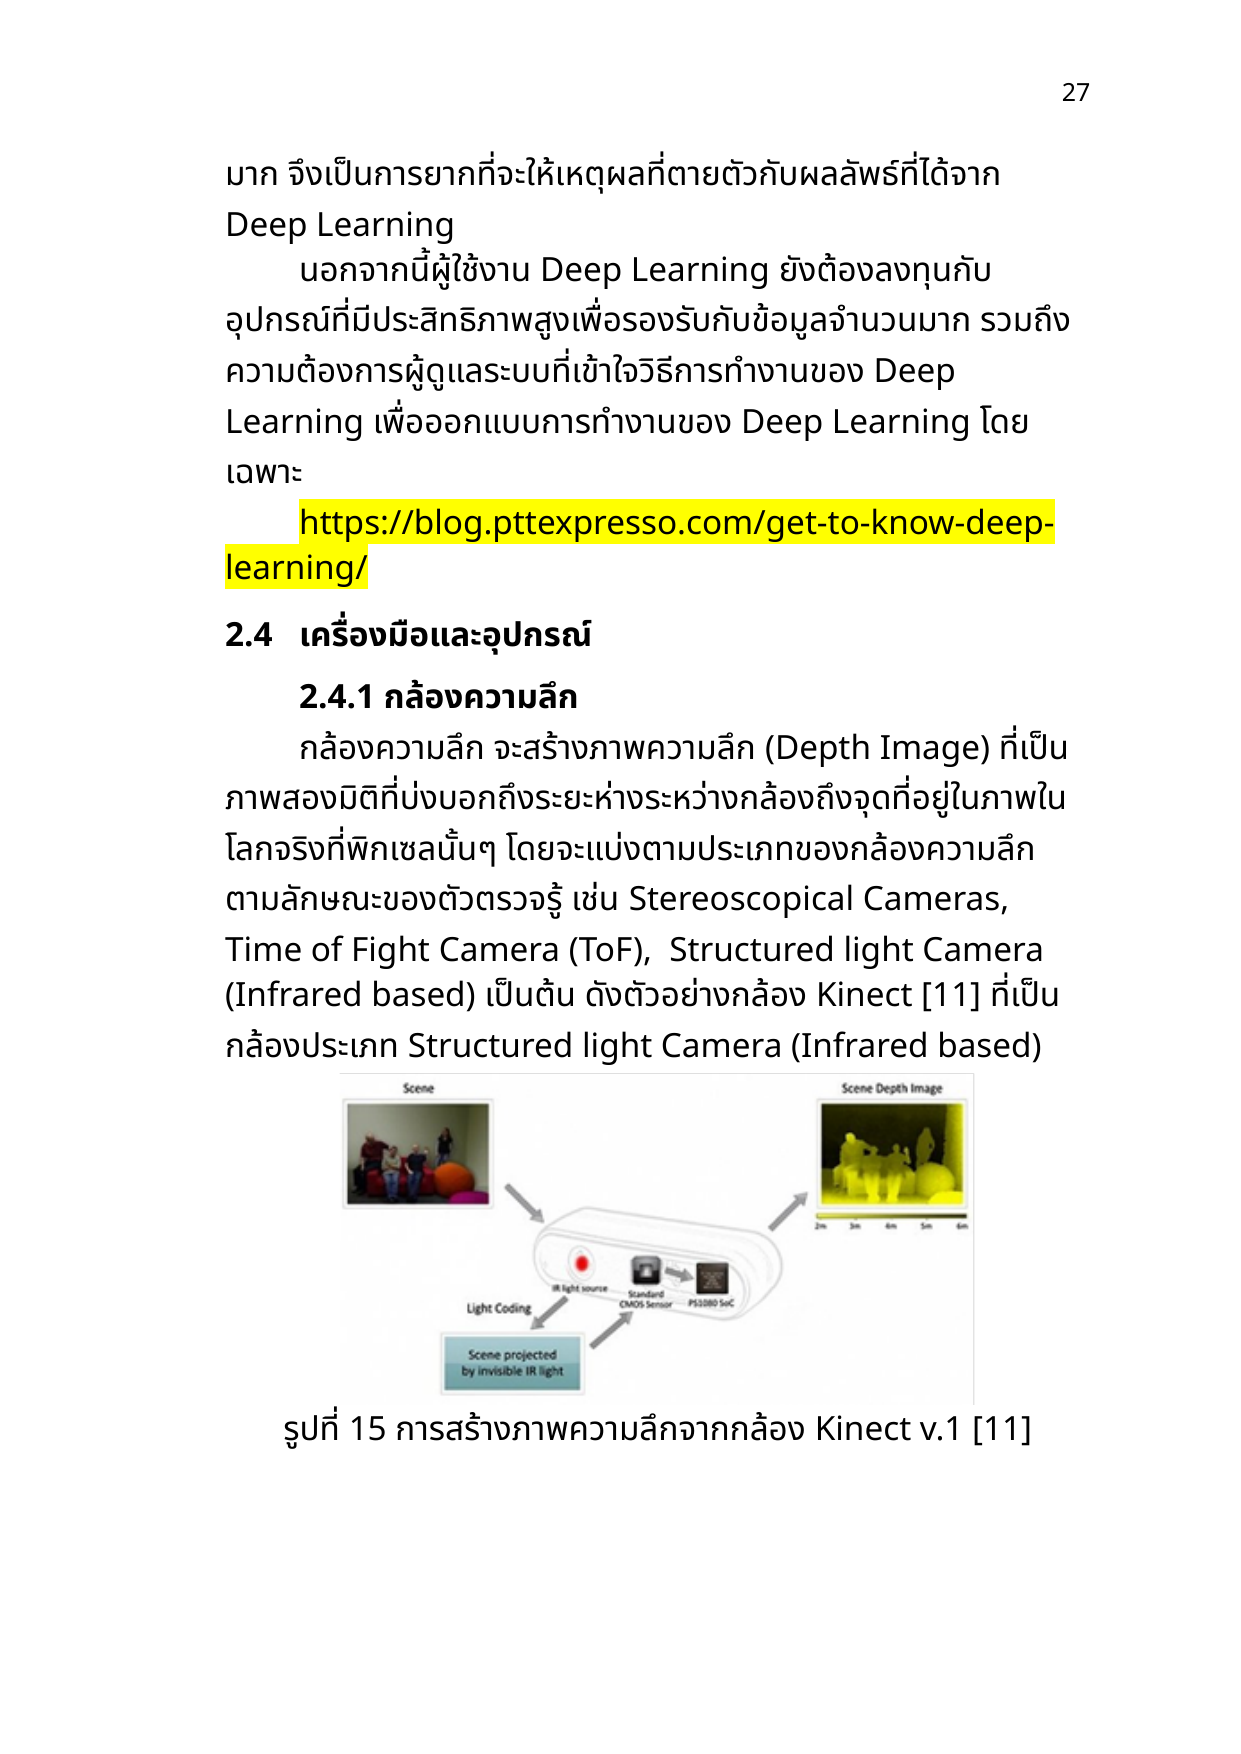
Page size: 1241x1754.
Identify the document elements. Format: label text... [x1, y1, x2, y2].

picture [339, 1072, 976, 1405]
text นอกจากนี้ผู้ใช้งาน Deep Learning ยังต้องลงทุนกับอุปกรณ์ที่มีประสิทธิภาพสูงเพื่อรองรับกับข้อมูลจำนวนมาก รวมถึงความต้องการผู้ดูแลระบบที่เข้าใจวิธีการทำงานของ Deep Learning เพื่อออกแบบการทำงานของ Deep Learning โดยเฉพาะ [225, 246, 1090, 498]
subtitle เครื่องมือและอุปกรณ์ [225, 610, 1090, 661]
text รูปที่ 15 การสร้างภาพความลึกจากกล้อง Kinect v.1 [11] [225, 1405, 1090, 1456]
text 2.4.1 กล้องความลึก [299, 673, 1090, 724]
text กล้องความลึก จะสร้างภาพความลึก (Depth Image) ที่เป็นภาพสองมิติที่บ่งบอกถึงระยะห่างระหว่างกล้องถึงจุดที่อยู่ในภาพในโลกจริงที่พิกเซลนั้นๆ โดยจะแบ่งตามประเภทของกล้องความลึกตามลักษณะของตัวตรวจรู้ เช่น Stereoscopical Cameras, Time of Fight Camera (ToF), Structured light Camera (Infrared based) เป็นต้น ดังตัวอย่างกล้อง Kinect [11] ที่เป็นกล้องประเภท Structured light Camera (Infrared based) [225, 724, 1090, 1072]
text https://blog.pttexpresso.com/get-to-know-deep-learning/ [225, 498, 1090, 589]
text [225, 150, 1090, 246]
